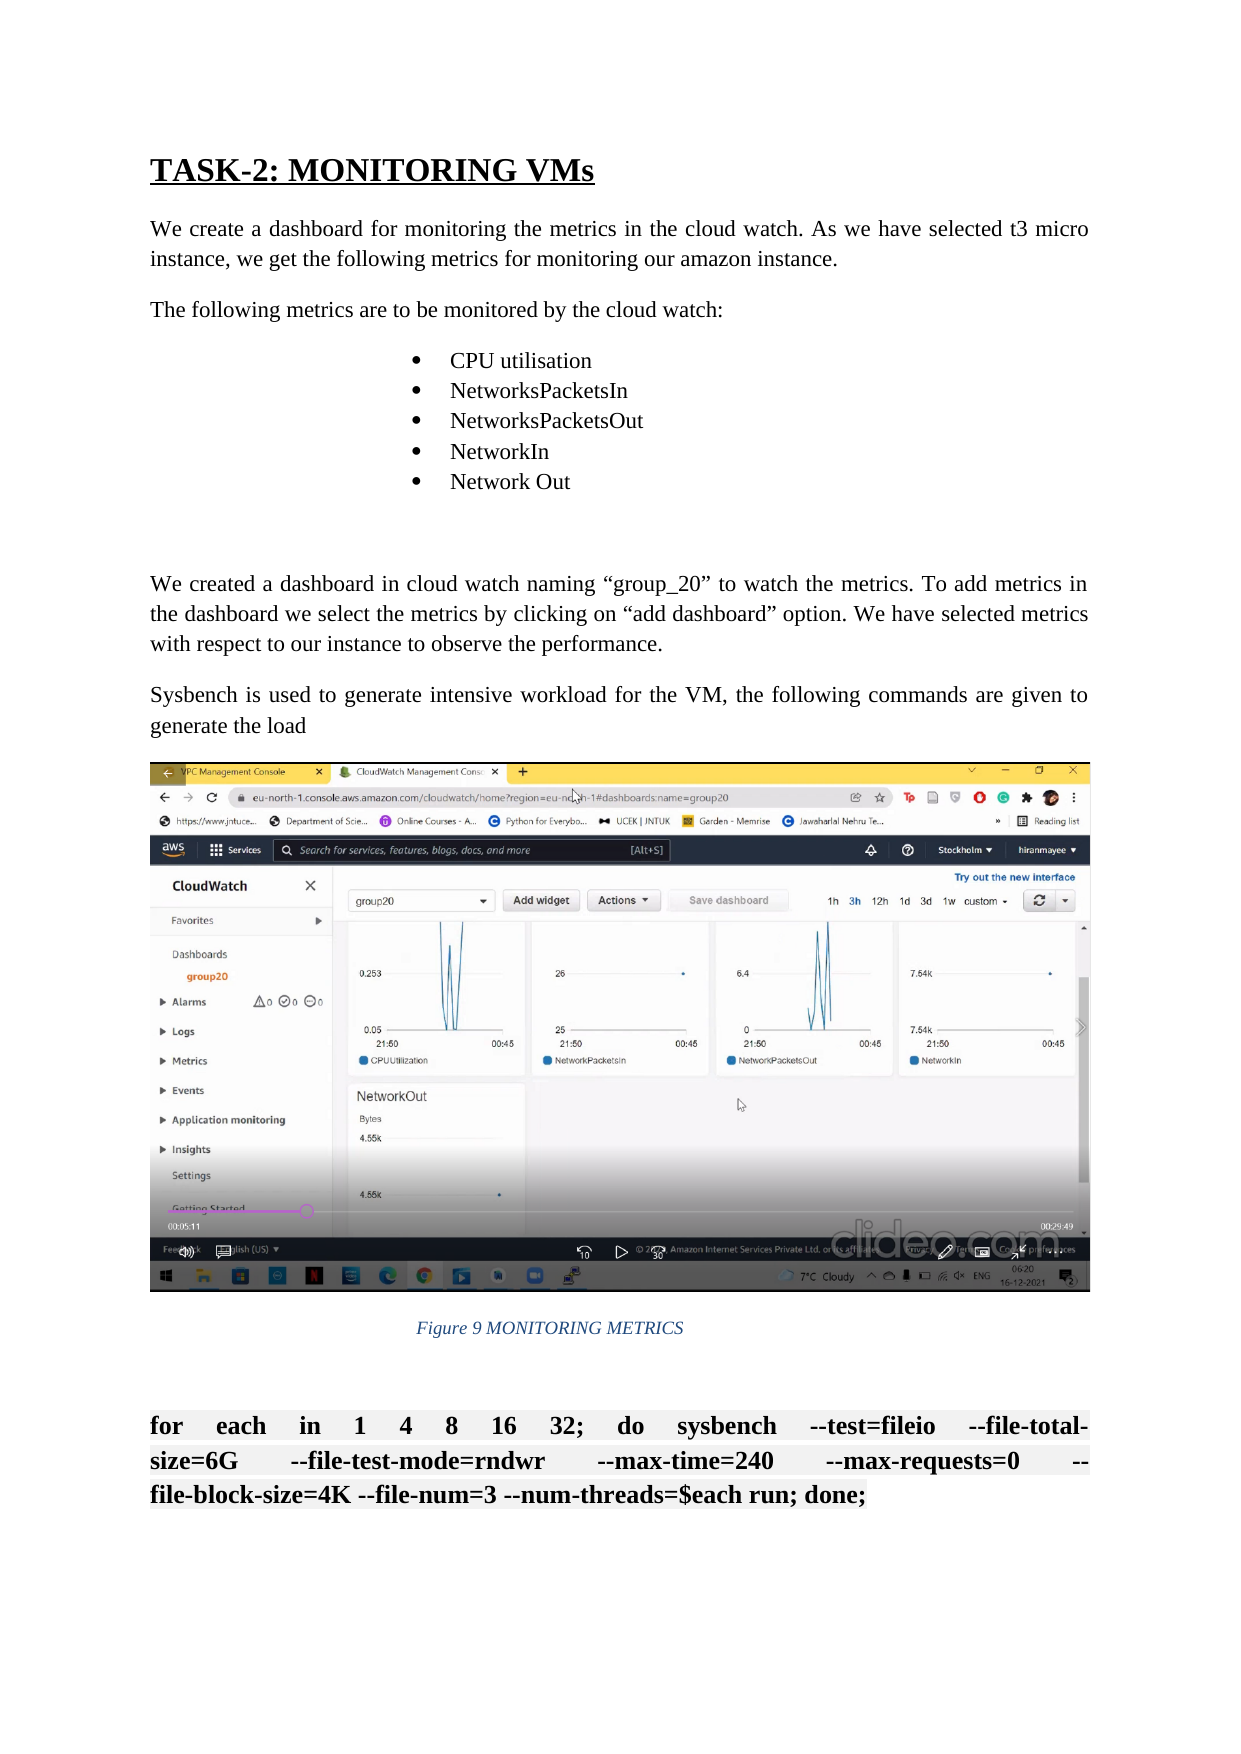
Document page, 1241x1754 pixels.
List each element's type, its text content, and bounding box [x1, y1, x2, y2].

text TASK-2: MONITORING VMs [150, 150, 1090, 188]
text Figure 9 MONITORING METRICS [416, 1317, 1090, 1338]
list NetworksPacketsIn [412, 377, 1090, 404]
text The following metrics are to be monitored by the cloud watch: [150, 296, 1090, 322]
text We created a dashboard in cloud watch naming “group_20” to watch the metrics. To add metrics in the dashboard we select the metrics by clicking on “add dashboard” option. We have selected metrics with respect to our instance to observe the performance. [150, 570, 1090, 657]
picture [150, 762, 1091, 1292]
text for each in 1 4 8 16 32; do sysbench --test=fileio --file-total- size=6G --file-test-mode=rndwr --max-time=240 --max-requests=0 -- file-block-size=4K --file-num=3 --num-threads=$each run; done; [150, 1475, 1090, 1509]
list NetworksPacketsOut [412, 408, 1090, 434]
list Network Out [412, 468, 1090, 494]
list NetworkIn [412, 438, 1090, 464]
list CPU utilisation [412, 347, 1090, 373]
text Sysbench is used to generate intensive workload for the VM, the following commands are given to generate the load [150, 682, 1090, 738]
text We create a dashboard for monitoring the metrics in the cloud watch. As we have selected t3 micro instance, we get the following metrics for monitoring our amazon instance. [150, 215, 1090, 271]
